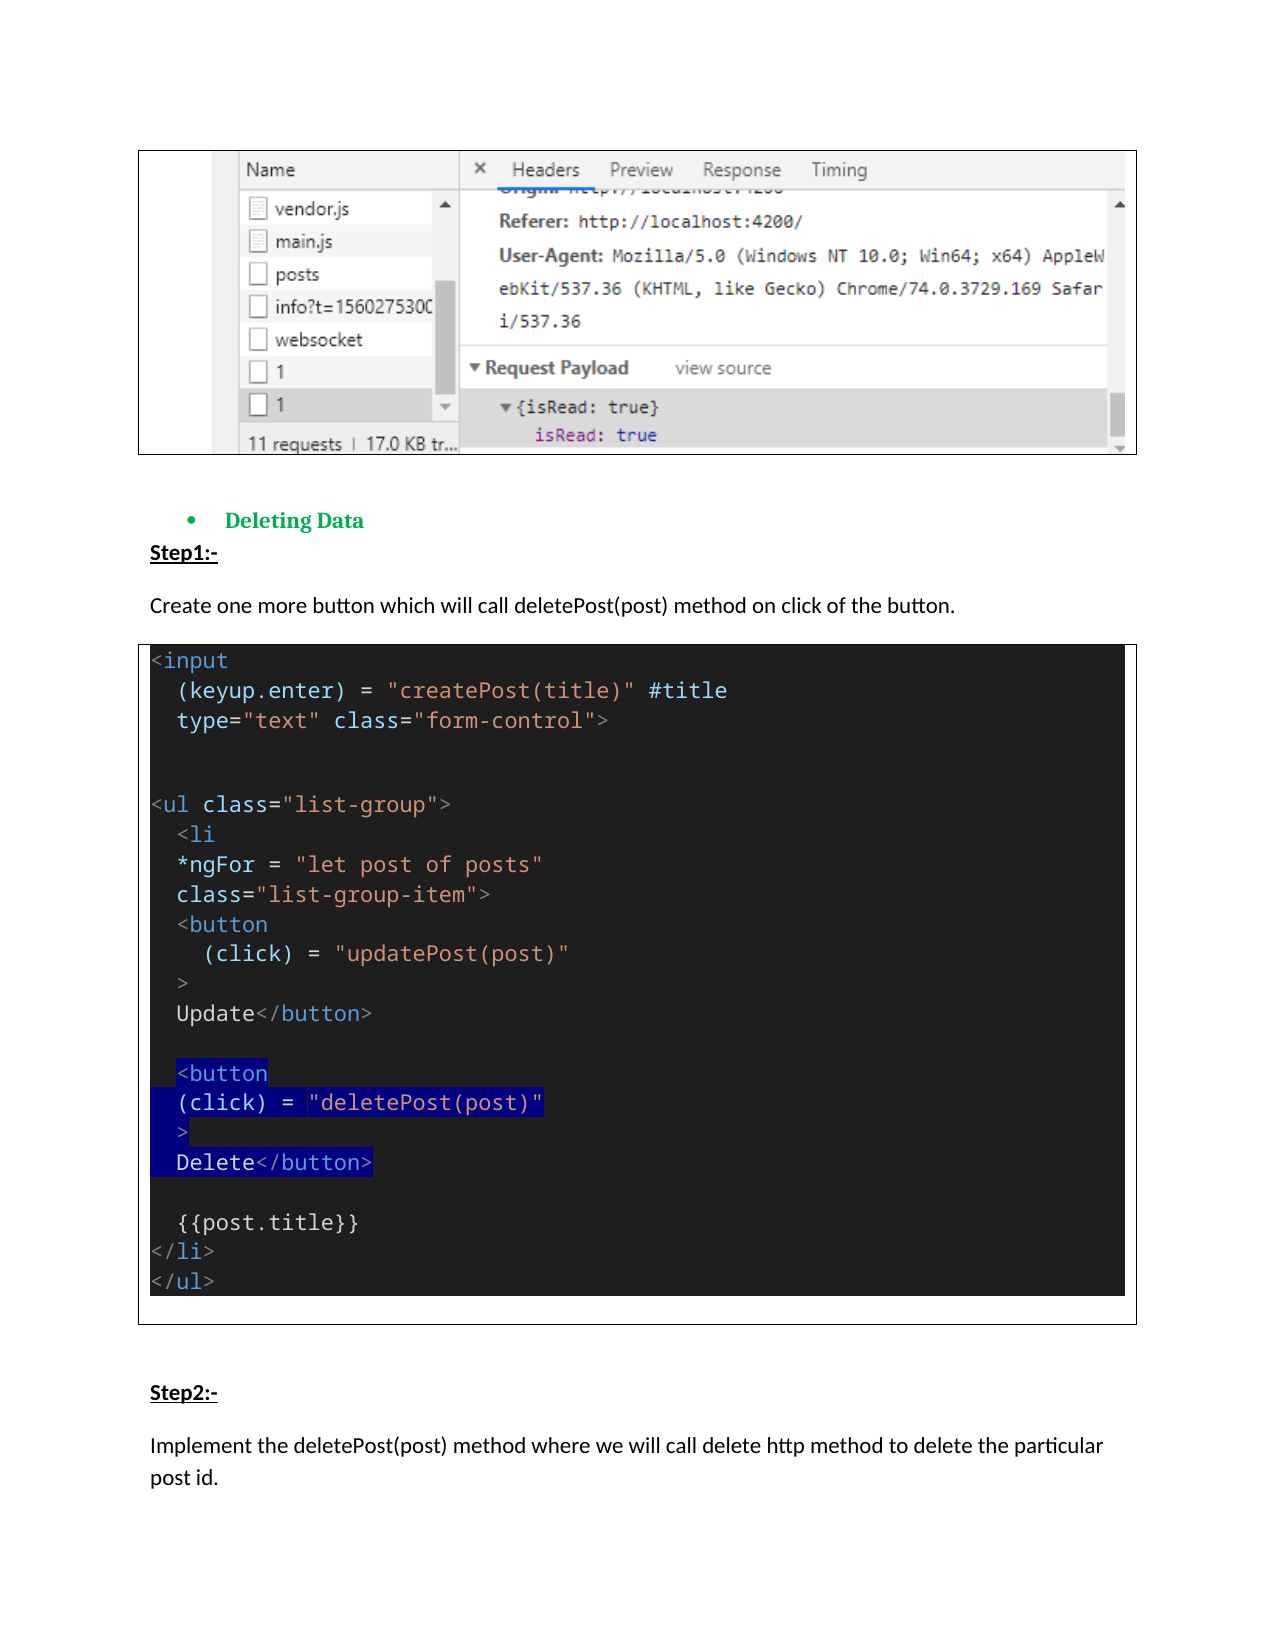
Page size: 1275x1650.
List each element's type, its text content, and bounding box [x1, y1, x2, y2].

picture [150, 151, 1125, 454]
text Step2:- [150, 1378, 1125, 1406]
text Step1:- [150, 538, 1125, 566]
subtitle Deleting Data [187, 508, 1125, 534]
table_header [1125, 151, 1136, 454]
text Create one more button which will call deletePost(post) method on click of the button. [150, 591, 1125, 619]
table_header <input (keyup.enter) = "createPost(title)" #title type="text" class="form-control"> <ul class="list-group"> <li *ngFor = "let post of posts" class="list-group-item"> <button (click) = "updatePost(post)" > Update</button> <button (click) = "deletePost(post)" > Delete</button> {{post.title}} </li> </ul> [139, 645, 1136, 1324]
table_header [139, 151, 150, 454]
text Implement the deletePost(post) method where we will call delete http method to delete the particular post id. [150, 1431, 1125, 1491]
